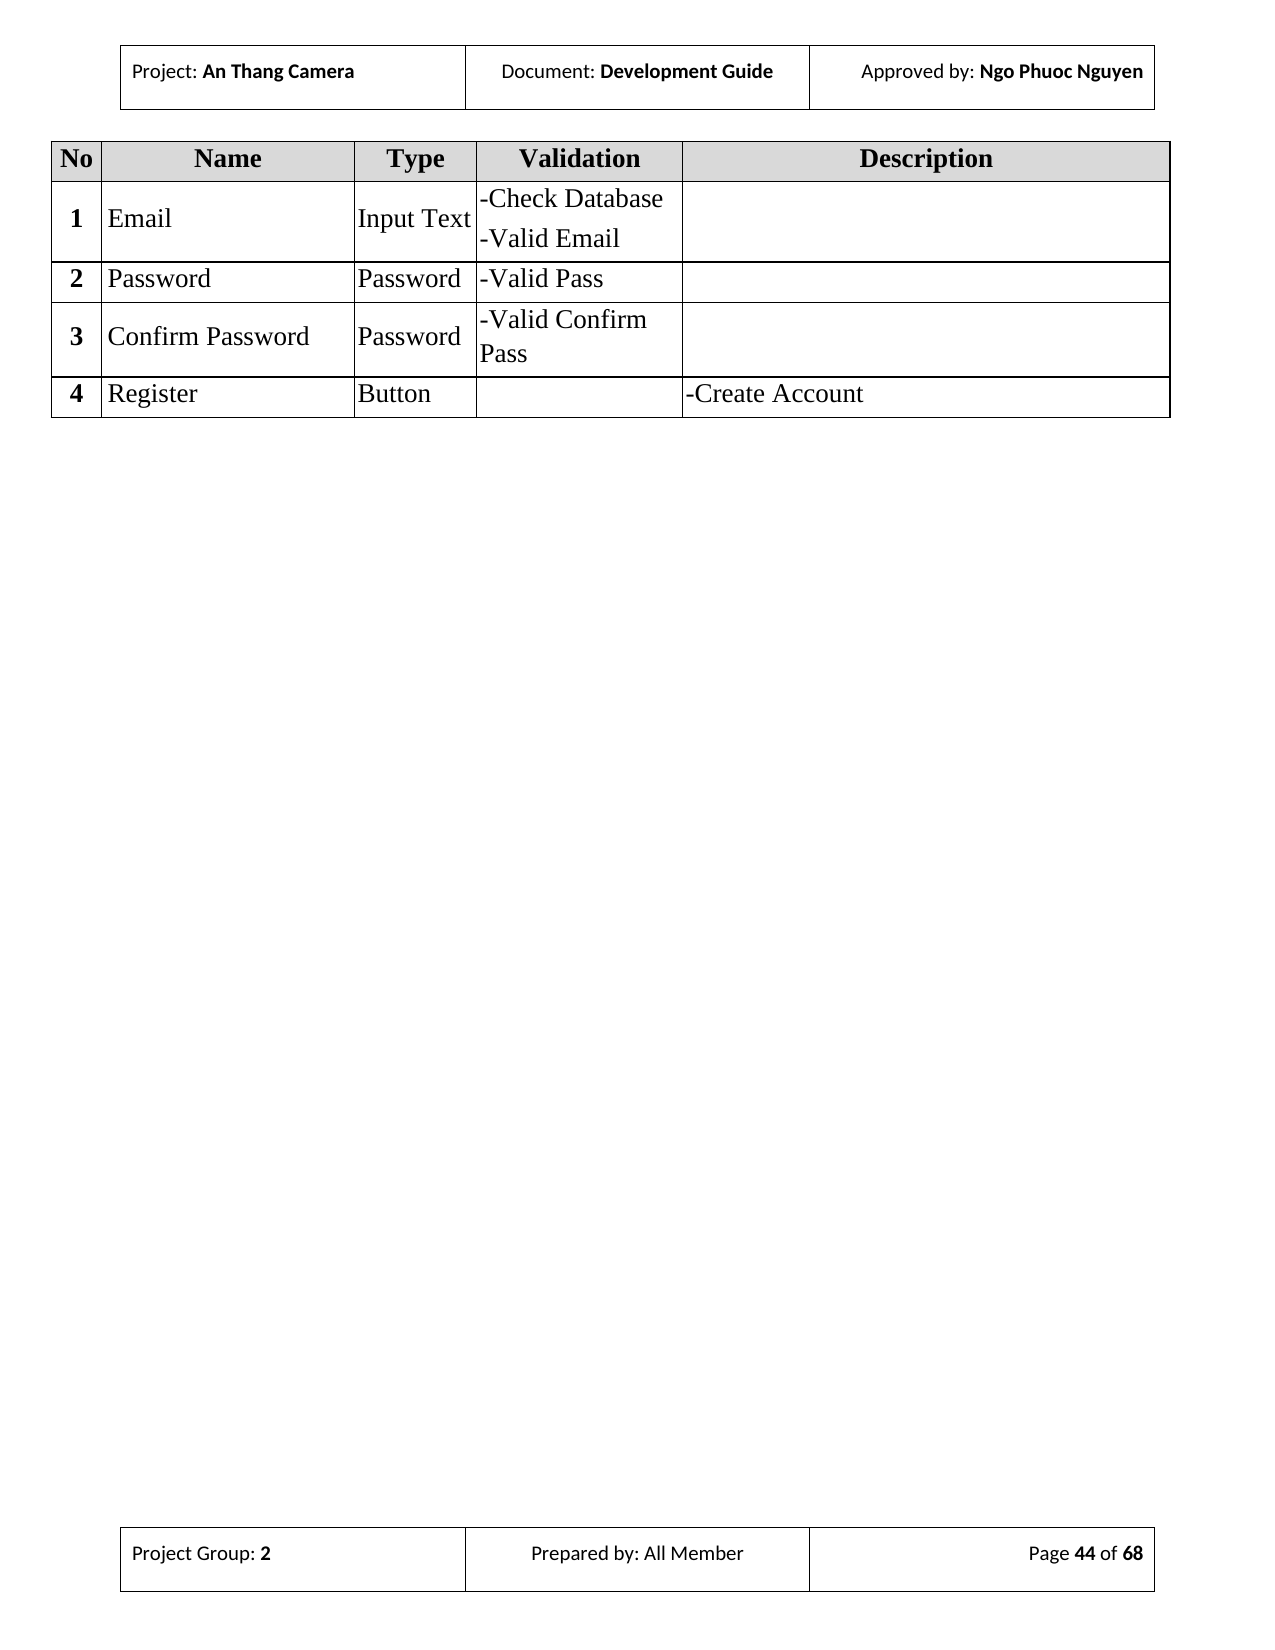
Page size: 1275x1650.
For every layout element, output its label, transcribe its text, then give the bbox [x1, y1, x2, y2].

table_cell [477, 378, 682, 417]
table_cell Button [355, 378, 476, 417]
table_cell -Create Account [683, 378, 1169, 417]
table_cell Password [102, 263, 354, 302]
table_cell [683, 263, 1169, 302]
table_cell -Check Database -Valid Email [477, 182, 682, 261]
table_cell Email [102, 182, 354, 261]
table_cell Confirm Password [102, 303, 354, 376]
table_header Validation [477, 142, 682, 181]
table_cell Register [102, 378, 354, 417]
table_cell Password [355, 303, 476, 376]
table_cell -Valid Pass [477, 263, 682, 302]
table_cell [683, 182, 1169, 261]
table_header No [52, 142, 101, 181]
table_cell -Valid Confirm Pass [477, 303, 682, 376]
table_cell 4 [52, 378, 101, 417]
table_cell Password [355, 263, 476, 302]
table_cell 1 [52, 182, 101, 261]
table_header Name [102, 142, 354, 181]
table_cell 3 [52, 303, 101, 376]
table_cell [683, 303, 1169, 376]
table_header Type [355, 142, 476, 181]
table_header Description [683, 142, 1169, 181]
table_cell 2 [52, 263, 101, 302]
table_cell Input Text [355, 182, 476, 261]
